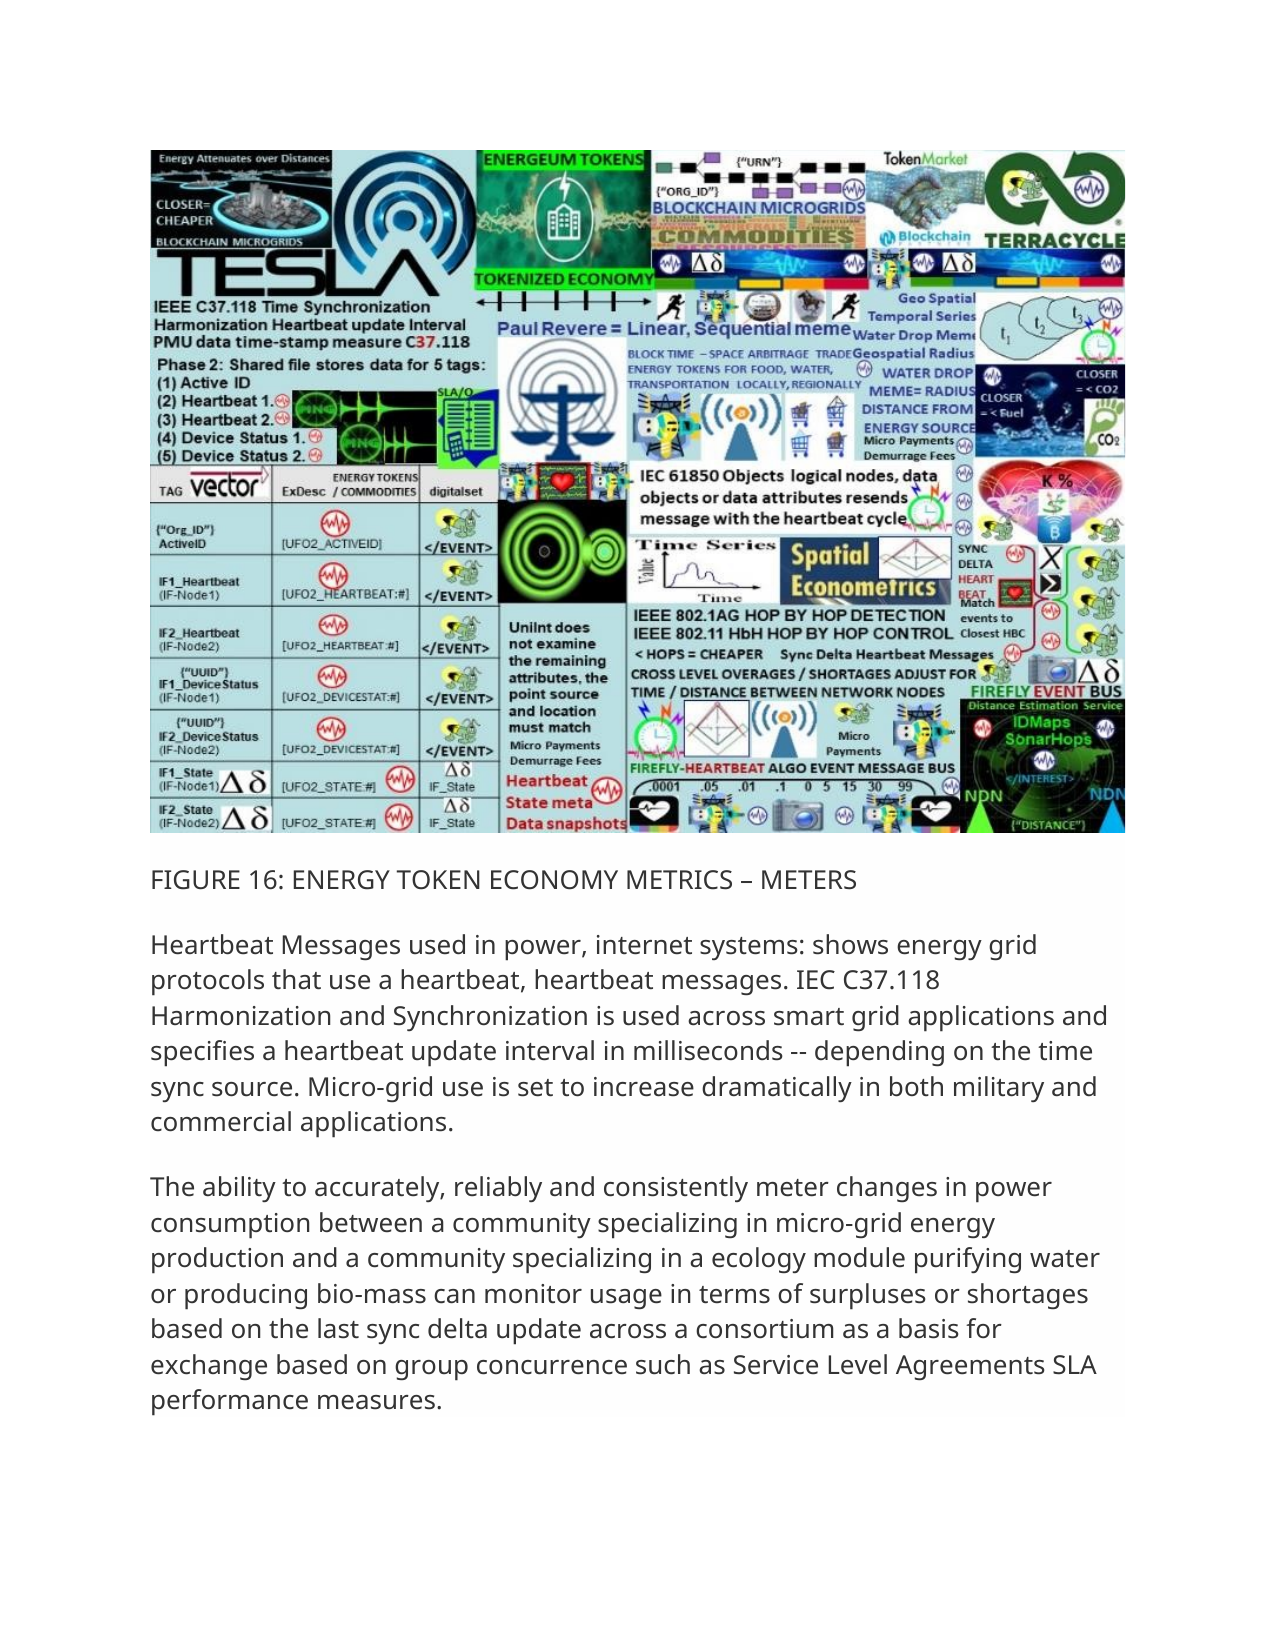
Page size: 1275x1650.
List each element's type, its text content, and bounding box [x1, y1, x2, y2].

text Heartbeat Messages used in power, internet systems: shows energy grid protocols that use a heartbeat, heartbeat messages. IEC C37.118 Harmonization and Synchronization is used across smart grid applications and specifies a heartbeat update interval in milliseconds -- depending on the time sync source. Micro-grid use is set to increase dramatically in both military and commercial applications. [150, 926, 1125, 1139]
text The ability to accurately, reliably and consistently meter changes in power consumption between a community specializing in micro-grid energy production and a community specializing in a ecology module purifying water or producing bio-mass can monitor usage in terms of surpluses or shortages based on the last sync delta update across a consortium as a basis for exchange based on group concurrence such as Service Level Agreements SLA performance measures. [150, 1169, 1125, 1417]
picture [150, 150, 1125, 833]
text FIGURE 16: ENERGY TOKEN ECONOMY METRICS – METERS [150, 862, 1125, 897]
